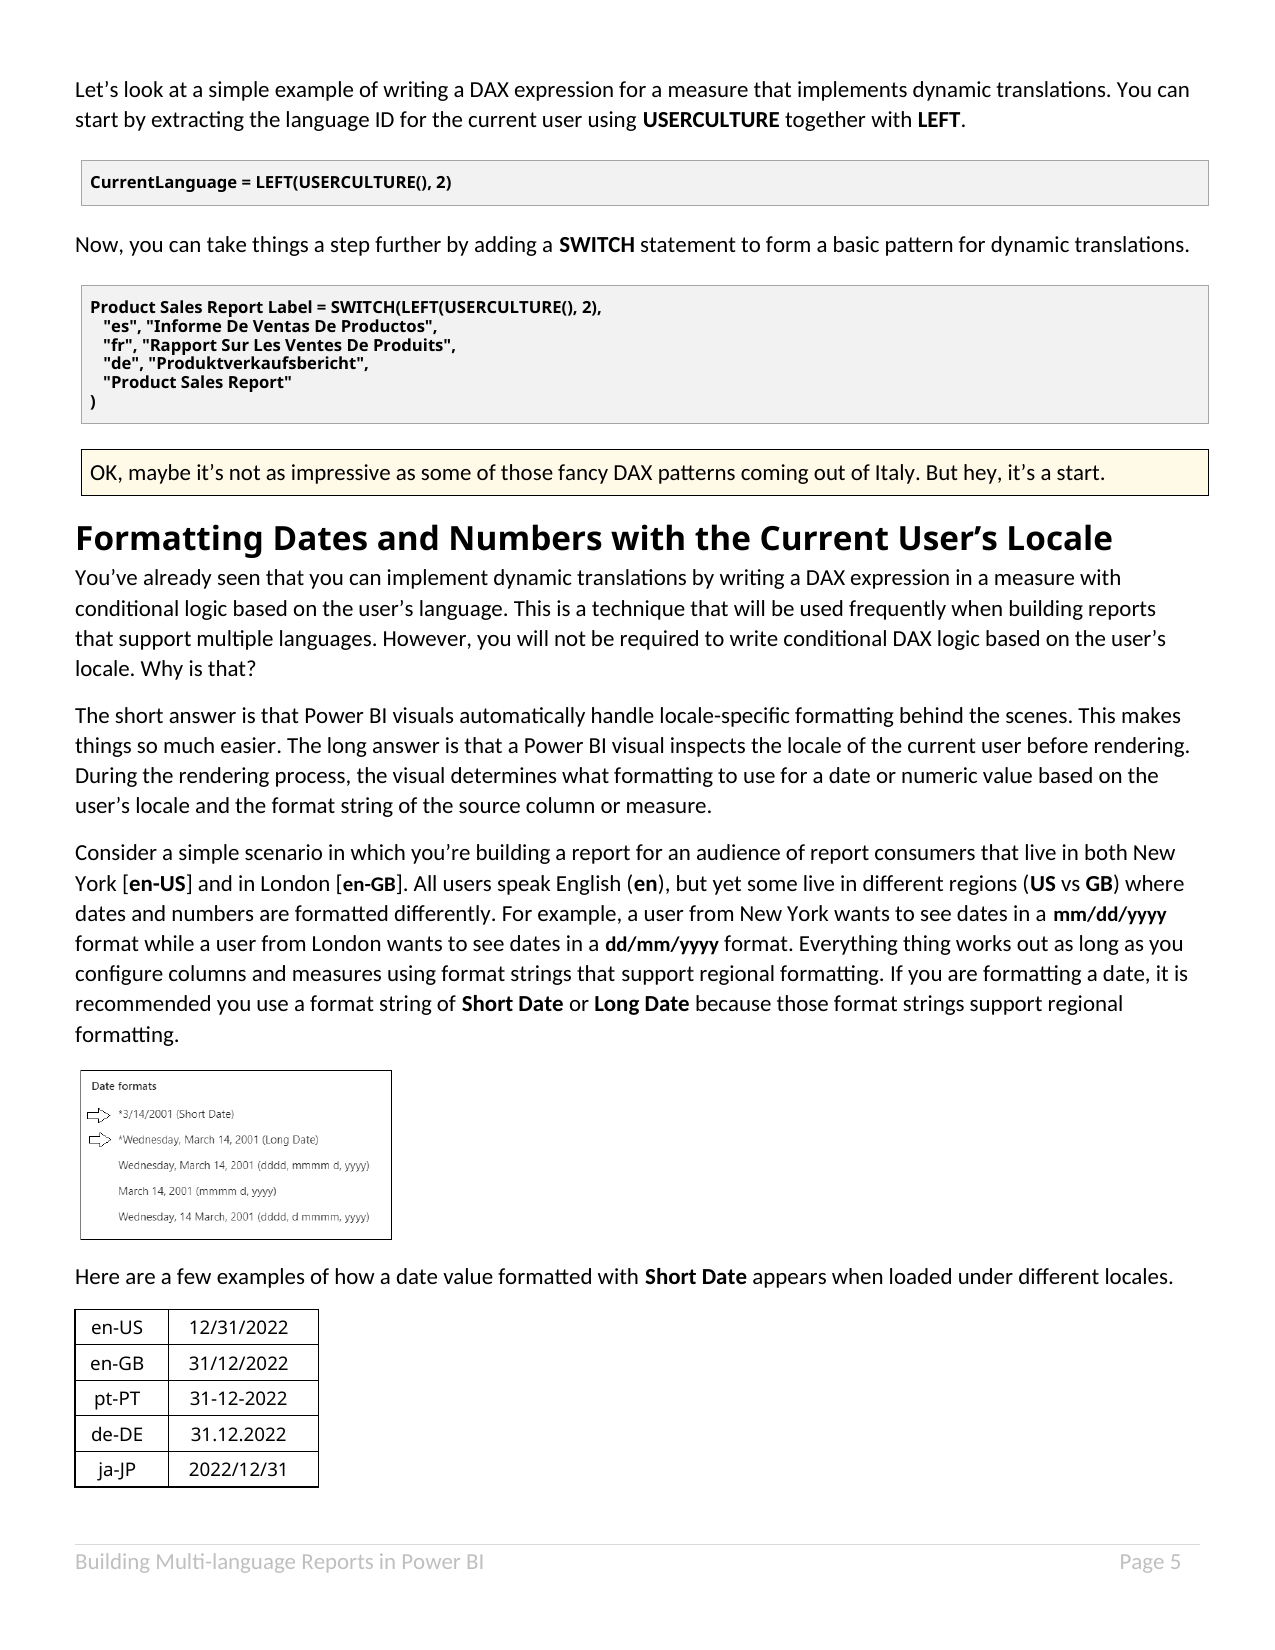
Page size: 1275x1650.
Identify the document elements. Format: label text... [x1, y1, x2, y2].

table_cell de-DE [76, 1416, 168, 1451]
table_cell 31/12/2022 [169, 1345, 318, 1380]
list CurrentLanguage = LEFT(USERCULTURE(), 2) [82, 161, 1208, 205]
text OK, maybe it’s not as impressive as some of those fancy DAX patterns coming out of Italy. But hey, it’s a start. [82, 450, 1208, 495]
list "es", "Informe De Ventas De Productos", [82, 304, 1208, 323]
table_cell en-GB [76, 1345, 168, 1380]
text Let’s look at a simple example of writing a DAX expression for a measure that implements dynamic translations. You can start by extracting the language ID for the current user using USERCULTURE together with LEFT. [75, 75, 1200, 133]
table_cell 31-12-2022 [169, 1381, 318, 1415]
picture [75, 1066, 395, 1243]
table_cell 31.12.2022 [169, 1416, 318, 1451]
list ) [82, 379, 1208, 423]
subtitle Formatting Dates and Numbers with the Current User’s Locale [75, 514, 1200, 560]
list "de", "Produktverkaufsbericht", [82, 342, 1208, 360]
text You’ve already seen that you can implement dynamic translations by writing a DAX expression in a measure with conditional logic based on the user’s language. This is a technique that will be used frequently when building reports that support multiple languages. However, you will not be required to write conditional DAX logic based on the user’s locale. Why is that? [75, 563, 1200, 682]
text The short answer is that Power BI visuals automatically handle locale-specific formatting behind the scenes. This makes things so much easier. The long answer is that a Power BI visual inspects the locale of the current user before rendering. During the rendering process, the visual determines what formatting to use for a date or numeric value based on the user’s locale and the format string of the source column or measure. [75, 701, 1200, 820]
table_cell pt-PT [76, 1381, 168, 1415]
table_header 12/31/2022 [169, 1310, 318, 1344]
text Consider a simple scenario in which you’re building a report for an audience of report consumers that live in both New York [en-US] and in London [en-GB]. All users speak English (en), but yet some live in different regions (US vs GB) where dates and numbers are formatted differently. For example, a user from New York wants to see dates in a mm/dd/yyyy format while a user from London wants to see dates in a dd/mm/yyyy format. Everything thing works out as long as you configure columns and measures using format strings that support regional formatting. If you are formatting a date, it is recommended you use a format string of Short Date or Long Date because those format strings support regional formatting. [75, 838, 1200, 1048]
table_cell 2022/12/31 [169, 1452, 318, 1486]
list Product Sales Report Label = SWITCH(LEFT(USERCULTURE(), 2), [82, 286, 1208, 304]
text Now, you can take things a step further by adding a SWITCH statement to form a basic pattern for dynamic translations. [75, 230, 1200, 258]
list "Product Sales Report" [82, 360, 1208, 379]
text Here are a few examples of how a date value formatted with Short Date appears when loaded under different locales. [75, 1262, 1200, 1290]
table_header en-US [76, 1310, 168, 1344]
list "fr", "Rapport Sur Les Ventes De Produits", [82, 323, 1208, 342]
table_cell ja-JP [76, 1452, 168, 1486]
